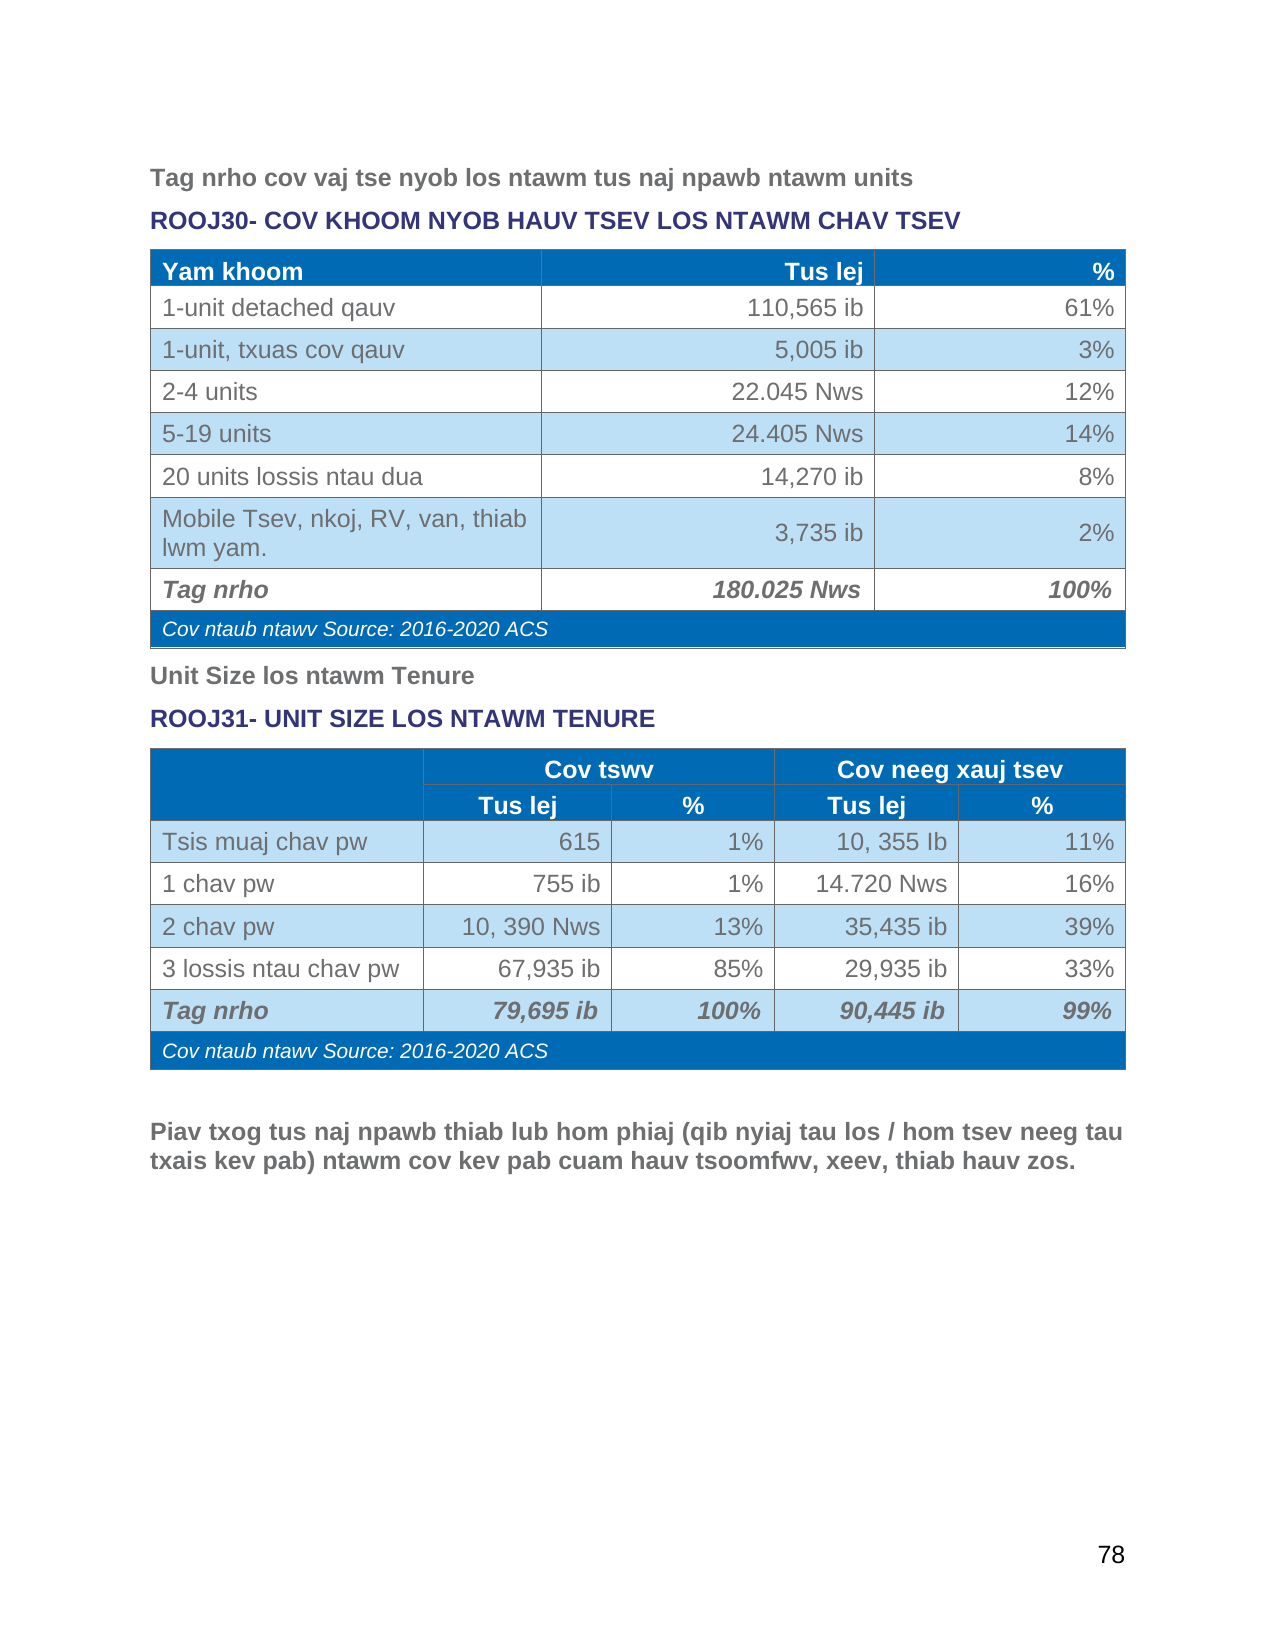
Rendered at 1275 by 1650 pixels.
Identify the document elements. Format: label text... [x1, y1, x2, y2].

text Unit Size los ntawm Tenure [150, 661, 1125, 690]
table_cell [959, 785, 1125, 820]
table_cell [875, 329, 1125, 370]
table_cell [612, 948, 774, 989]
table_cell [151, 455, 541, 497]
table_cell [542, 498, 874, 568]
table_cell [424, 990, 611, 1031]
title Rooj30- Cov khoom nyob hauv tsev los ntawm Chav Tsev [150, 206, 1125, 234]
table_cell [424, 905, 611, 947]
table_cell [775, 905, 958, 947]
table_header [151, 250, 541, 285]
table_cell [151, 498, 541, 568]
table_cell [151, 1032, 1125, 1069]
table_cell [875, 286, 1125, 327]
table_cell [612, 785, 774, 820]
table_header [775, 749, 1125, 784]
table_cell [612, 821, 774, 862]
title Rooj31- Unit Size los ntawm Tenure [150, 704, 1125, 733]
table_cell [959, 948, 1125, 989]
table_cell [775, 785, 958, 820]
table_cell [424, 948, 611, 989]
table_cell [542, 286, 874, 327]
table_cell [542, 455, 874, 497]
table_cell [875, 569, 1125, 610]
text Piav txog tus naj npawb thiab lub hom phiaj (qib nyiaj tau los / hom tsev neeg tau txais kev pab) ntawm cov kev pab cuam hauv tsoomfwv, xeev, thiab hauv zos. [150, 1117, 1125, 1175]
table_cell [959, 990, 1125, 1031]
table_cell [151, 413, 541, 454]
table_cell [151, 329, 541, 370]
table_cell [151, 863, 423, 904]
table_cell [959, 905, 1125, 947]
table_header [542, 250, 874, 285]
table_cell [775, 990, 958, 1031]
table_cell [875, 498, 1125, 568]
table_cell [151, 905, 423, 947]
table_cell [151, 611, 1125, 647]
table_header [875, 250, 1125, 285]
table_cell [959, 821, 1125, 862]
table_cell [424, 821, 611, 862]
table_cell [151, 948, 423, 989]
text Tag nrho cov vaj tse nyob los ntawm tus naj npawb ntawm units [150, 162, 1125, 191]
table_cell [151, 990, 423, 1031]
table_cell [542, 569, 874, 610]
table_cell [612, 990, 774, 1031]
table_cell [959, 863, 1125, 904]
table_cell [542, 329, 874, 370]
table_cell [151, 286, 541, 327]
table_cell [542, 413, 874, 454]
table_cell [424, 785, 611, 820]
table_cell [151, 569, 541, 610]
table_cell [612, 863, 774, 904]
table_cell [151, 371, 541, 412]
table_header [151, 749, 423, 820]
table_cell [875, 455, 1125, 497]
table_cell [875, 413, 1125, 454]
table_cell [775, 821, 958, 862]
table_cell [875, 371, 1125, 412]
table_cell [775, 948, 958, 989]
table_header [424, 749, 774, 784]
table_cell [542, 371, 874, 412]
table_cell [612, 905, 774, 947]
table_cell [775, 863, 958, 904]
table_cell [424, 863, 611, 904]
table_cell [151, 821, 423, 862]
